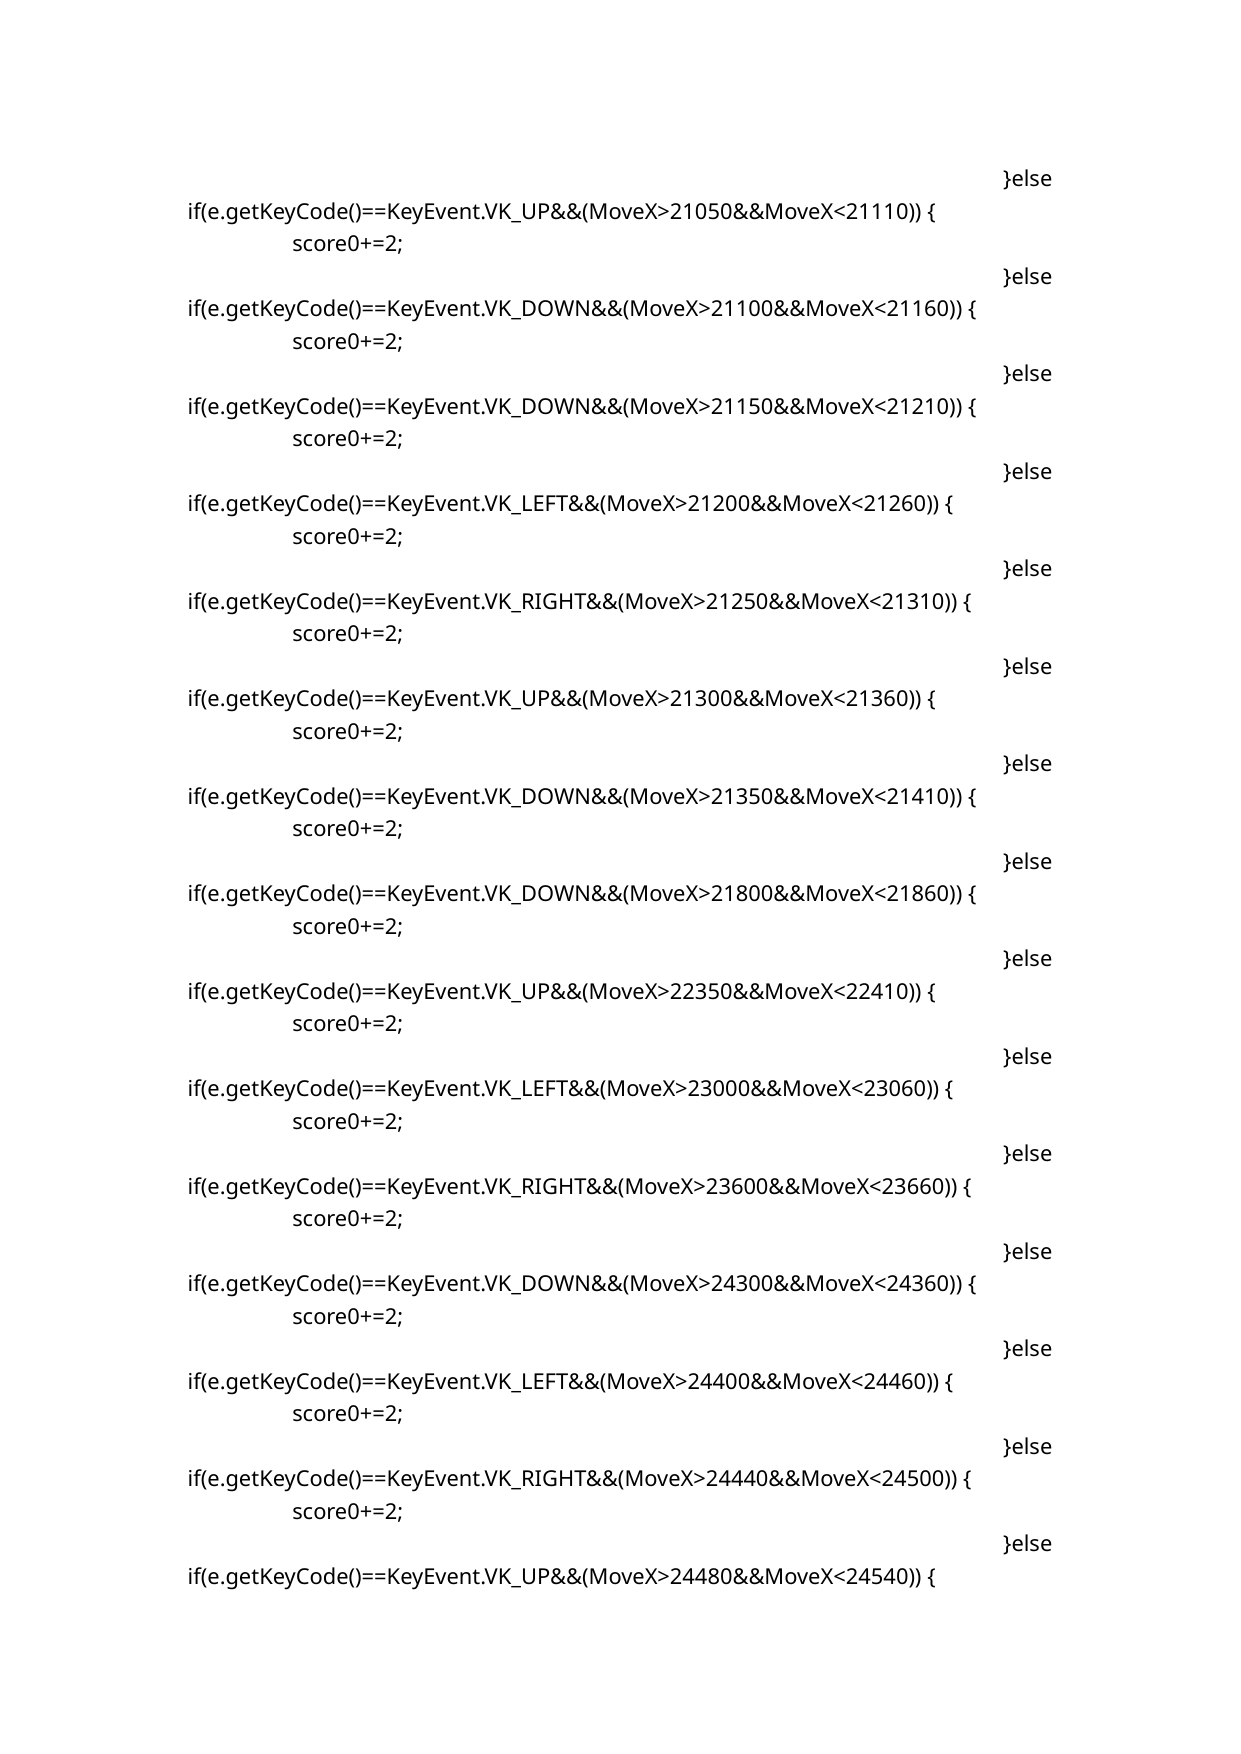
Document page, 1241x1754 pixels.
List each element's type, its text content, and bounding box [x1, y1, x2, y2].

text score0+=2; [187, 714, 1053, 747]
text score0+=2; [187, 1494, 1053, 1527]
text score0+=2; [187, 1397, 1053, 1429]
text score0+=2; [187, 1299, 1053, 1332]
text }else if(e.getKeyCode()==KeyEvent.VK_RIGHT&&(MoveX>23600&&MoveX<23660)) { [187, 1137, 1053, 1202]
text score0+=2; [187, 1007, 1053, 1039]
text score0+=2; [187, 1202, 1053, 1234]
text score0+=2; [187, 227, 1053, 259]
text }else if(e.getKeyCode()==KeyEvent.VK_DOWN&&(MoveX>21800&&MoveX<21860)) { [187, 844, 1053, 909]
text score0+=2; [187, 617, 1053, 649]
text }else if(e.getKeyCode()==KeyEvent.VK_DOWN&&(MoveX>21100&&MoveX<21160)) { [187, 259, 1053, 324]
text }else if(e.getKeyCode()==KeyEvent.VK_UP&&(MoveX>22350&&MoveX<22410)) { [187, 942, 1053, 1007]
text }else if(e.getKeyCode()==KeyEvent.VK_UP&&(MoveX>24480&&MoveX<24540)) { [187, 1527, 1053, 1592]
text score0+=2; [187, 1104, 1053, 1137]
text }else if(e.getKeyCode()==KeyEvent.VK_RIGHT&&(MoveX>21250&&MoveX<21310)) { [187, 552, 1053, 617]
text }else if(e.getKeyCode()==KeyEvent.VK_LEFT&&(MoveX>23000&&MoveX<23060)) { [187, 1039, 1053, 1104]
text score0+=2; [187, 812, 1053, 844]
text score0+=2; [187, 909, 1053, 942]
text }else if(e.getKeyCode()==KeyEvent.VK_UP&&(MoveX>21050&&MoveX<21110)) { [187, 162, 1053, 227]
text score0+=2; [187, 324, 1053, 357]
text }else if(e.getKeyCode()==KeyEvent.VK_DOWN&&(MoveX>21150&&MoveX<21210)) { [187, 357, 1053, 422]
text }else if(e.getKeyCode()==KeyEvent.VK_DOWN&&(MoveX>24300&&MoveX<24360)) { [187, 1234, 1053, 1299]
text }else if(e.getKeyCode()==KeyEvent.VK_RIGHT&&(MoveX>24440&&MoveX<24500)) { [187, 1429, 1053, 1494]
text }else if(e.getKeyCode()==KeyEvent.VK_DOWN&&(MoveX>21350&&MoveX<21410)) { [187, 747, 1053, 812]
text }else if(e.getKeyCode()==KeyEvent.VK_LEFT&&(MoveX>24400&&MoveX<24460)) { [187, 1332, 1053, 1397]
text score0+=2; [187, 519, 1053, 552]
text score0+=2; [187, 422, 1053, 454]
text }else if(e.getKeyCode()==KeyEvent.VK_LEFT&&(MoveX>21200&&MoveX<21260)) { [187, 454, 1053, 519]
text }else if(e.getKeyCode()==KeyEvent.VK_UP&&(MoveX>21300&&MoveX<21360)) { [187, 649, 1053, 714]
